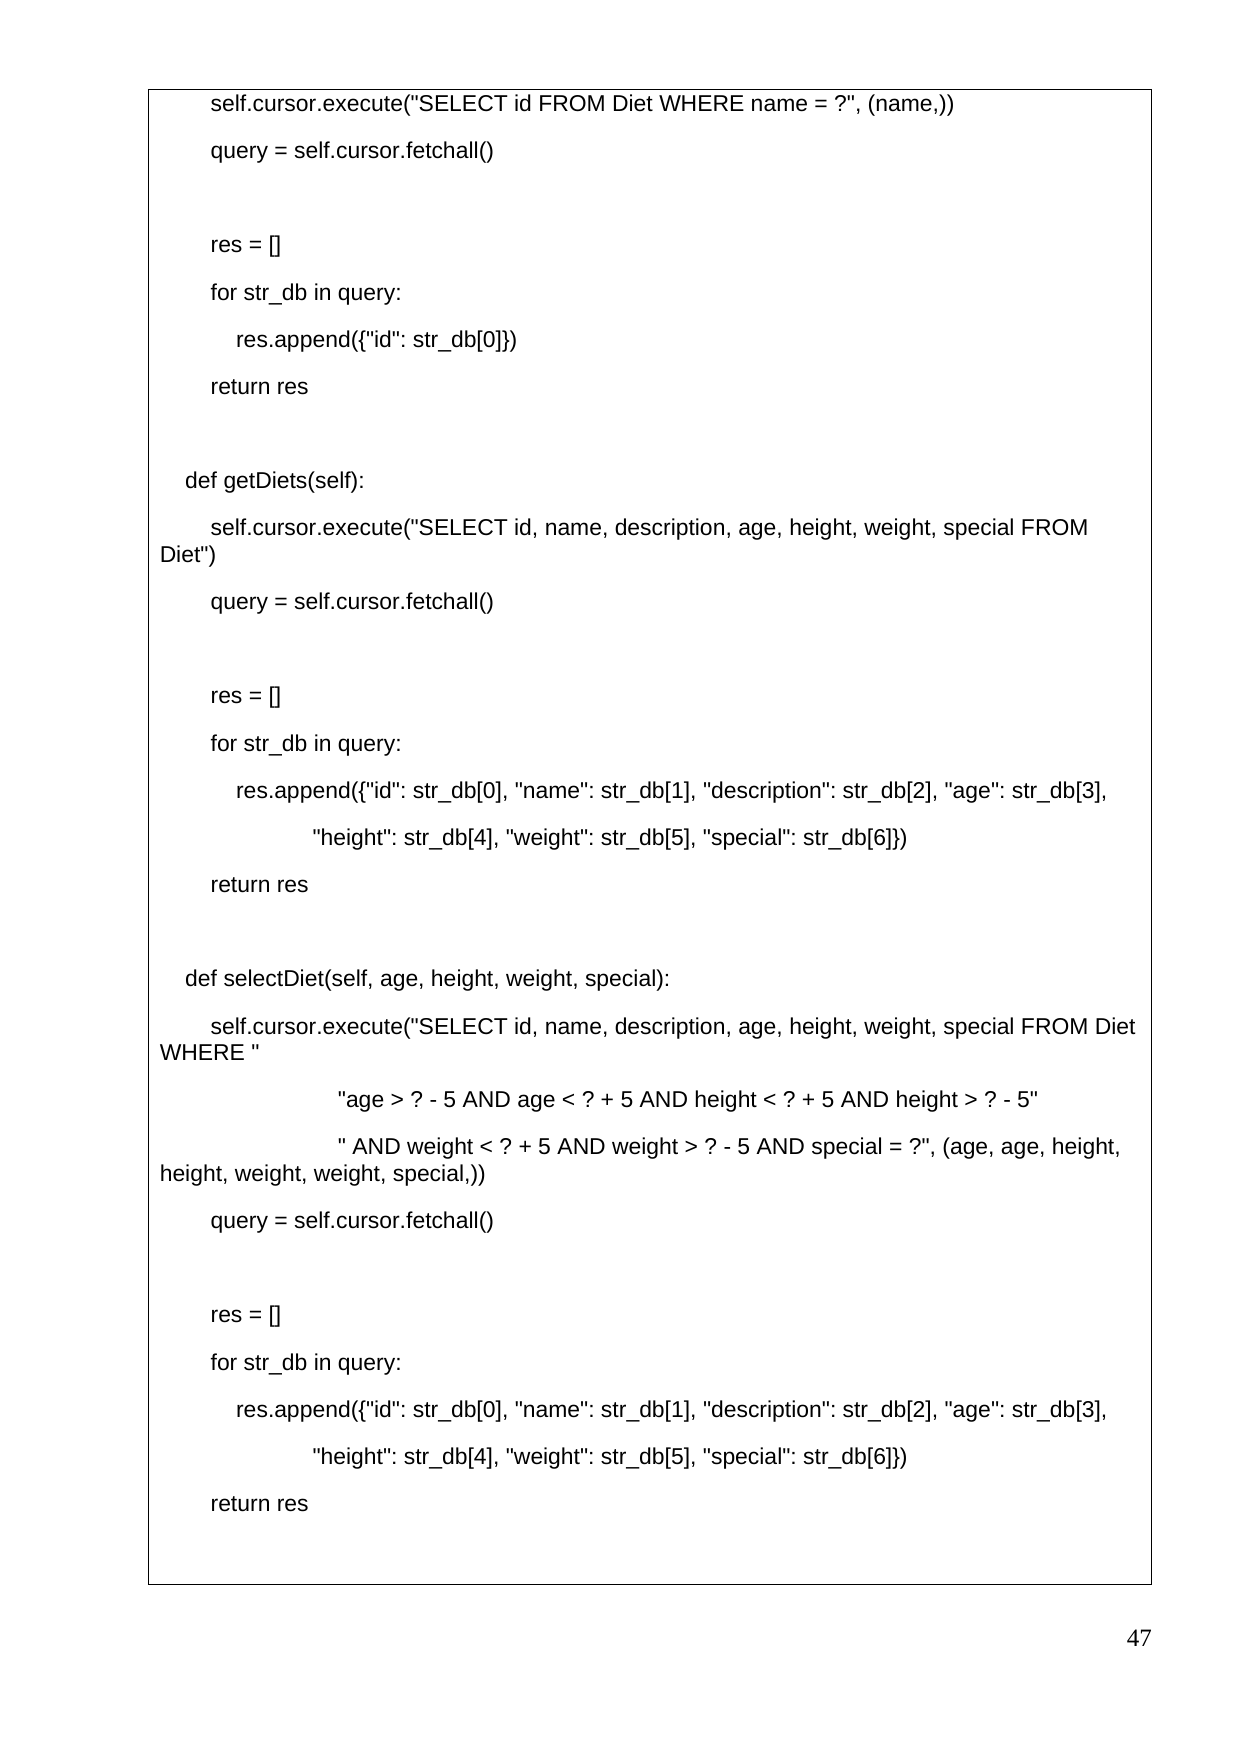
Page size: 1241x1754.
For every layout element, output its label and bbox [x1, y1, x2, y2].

table_header [149, 90, 1151, 1584]
